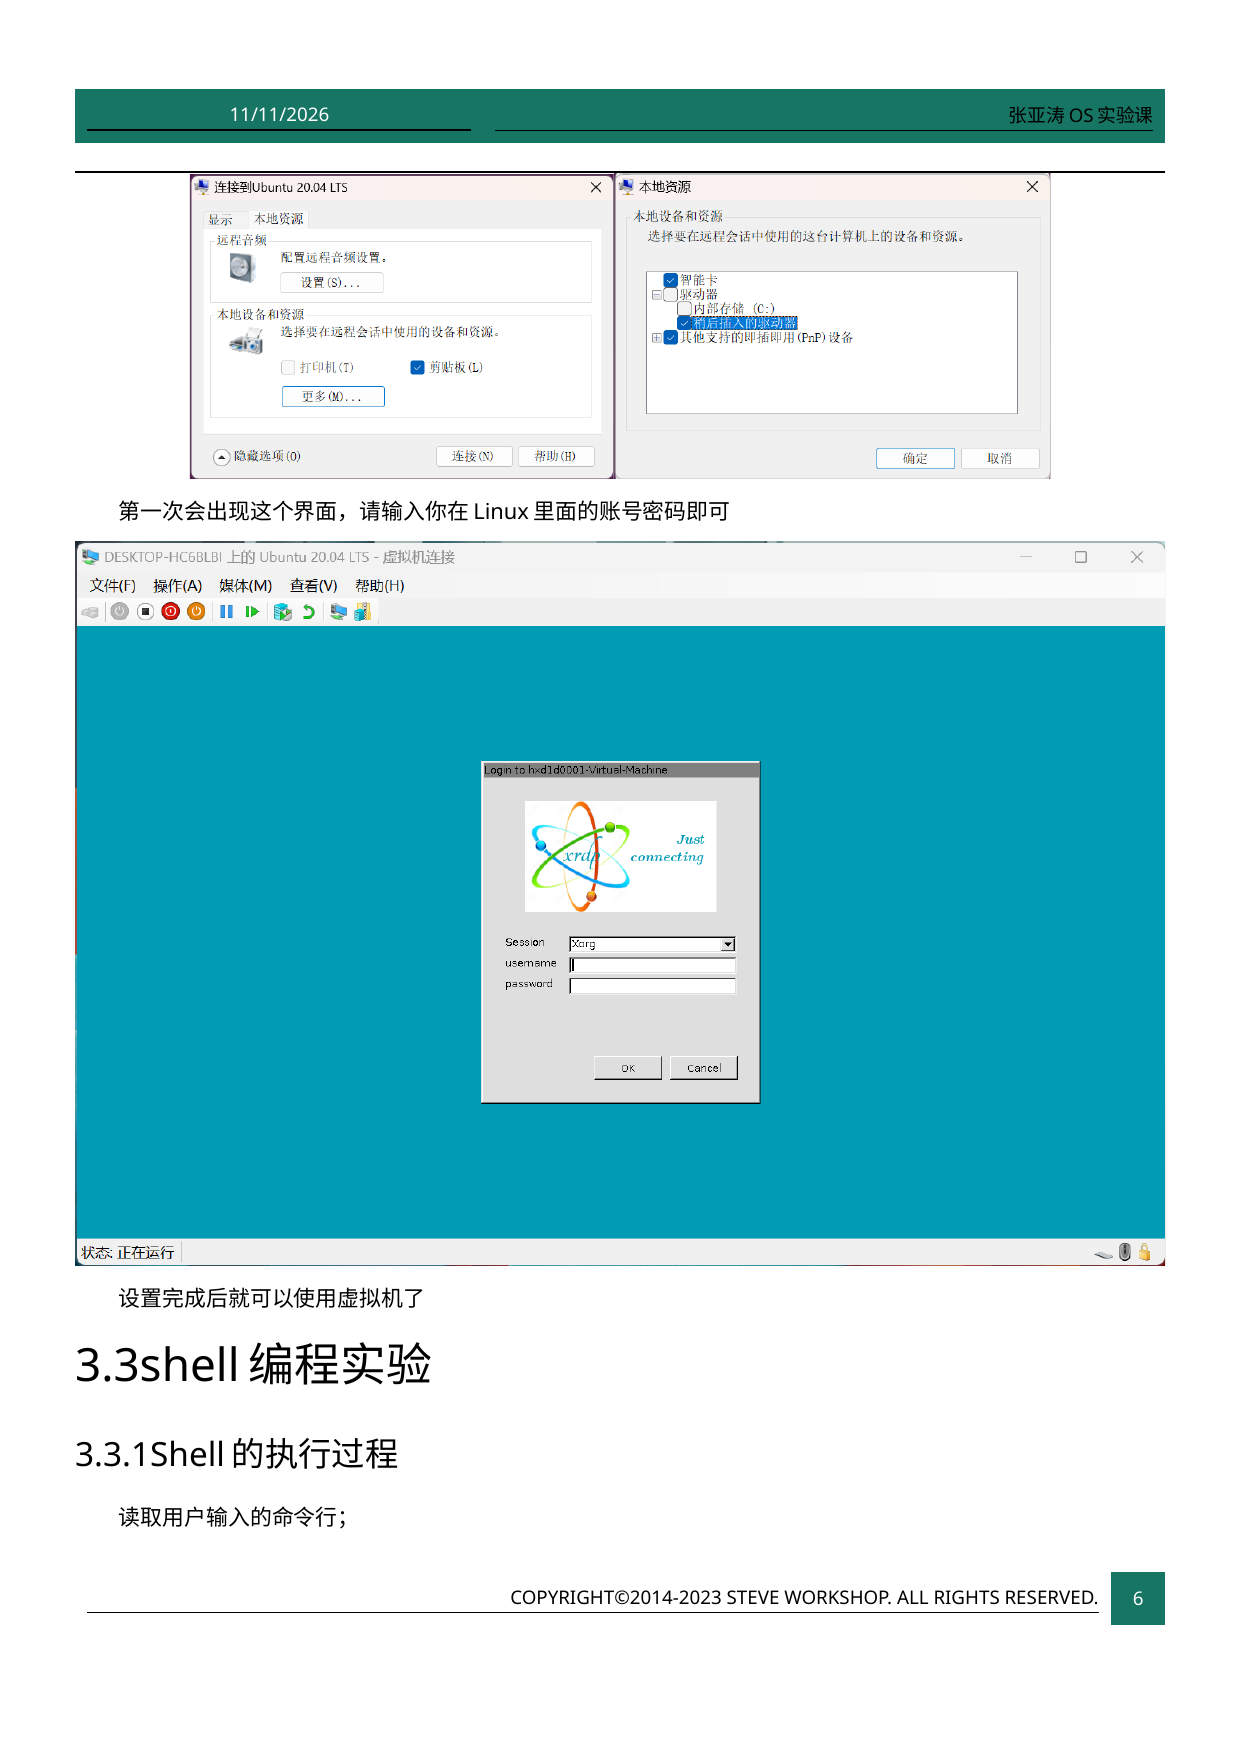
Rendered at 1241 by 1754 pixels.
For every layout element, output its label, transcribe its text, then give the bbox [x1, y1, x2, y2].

text 设置完成后就可以使用虚拟机了 [75, 1281, 1165, 1312]
picture [75, 541, 1166, 1266]
text 第一次会出现这个界面，请输入你在Linux里面的账号密码即可 [75, 494, 1165, 525]
text 3.3shell编程实验 [75, 1328, 1165, 1394]
picture [189, 173, 1051, 479]
text 3.3.1Shell的执行过程 [75, 1428, 1165, 1476]
text 读取用户输入的命令行； [75, 1500, 1165, 1532]
